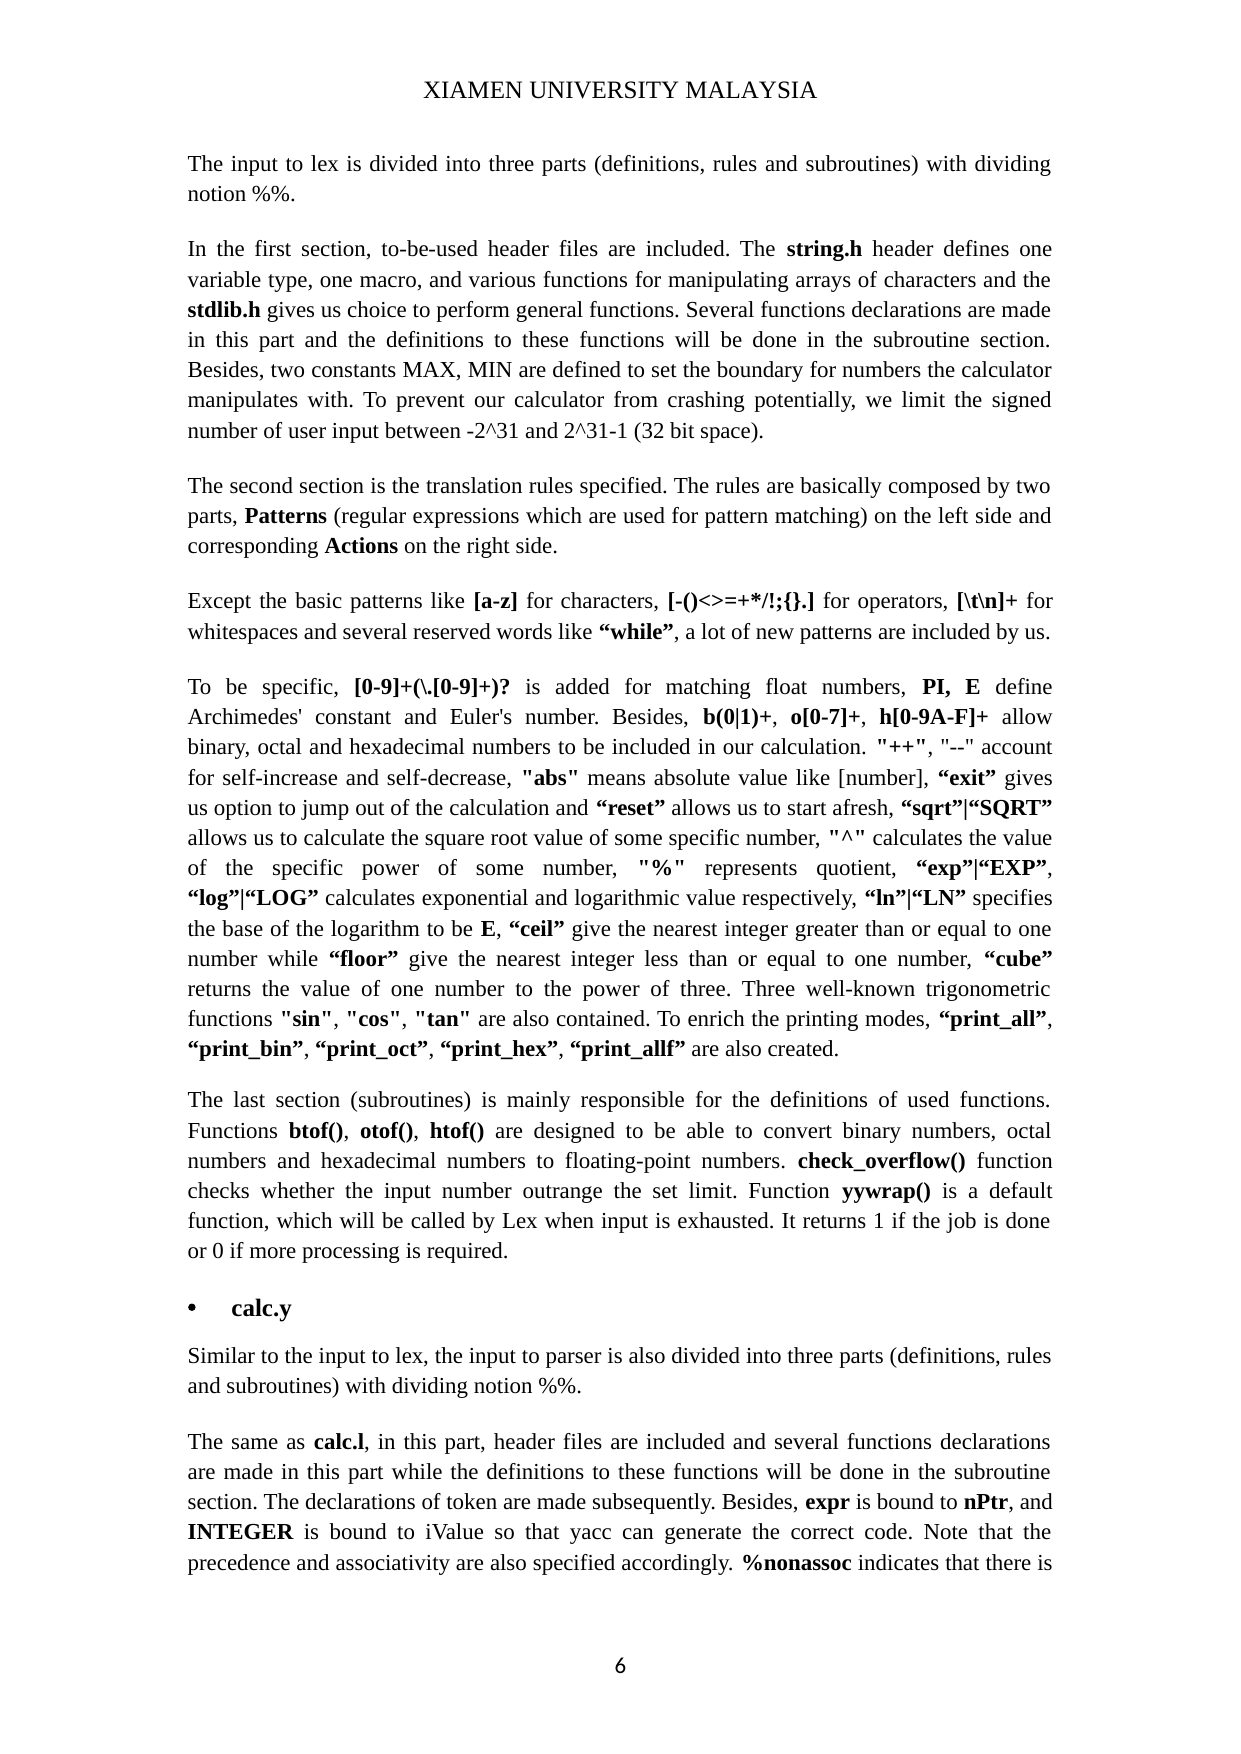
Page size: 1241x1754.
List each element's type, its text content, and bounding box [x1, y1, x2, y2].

text Except the basic patterns like [a-z] for characters, [-()<>=+*/!;{}.] for operators, [\t\n]+ for whitespaces and several reserved words like “while”, a lot of new patterns are included by us. [187, 587, 1053, 644]
list calc.y [187, 1293, 1053, 1321]
text In the first section, to-be-used header files are included. The string.h header defines one variable type, one macro, and various functions for manipulating arrays of characters and the stdlib.h gives us choice to perform general functions. Several functions declarations are made in this part and the definitions to these functions will be done in the subroutine section. Besides, two constants MAX, MIN are defined to set the boundary for numbers the calculator manipulates with. To prevent our calculator from crashing potentially, we limit the signed number of user input between -2^31 and 2^31-1 (32 bit space). [187, 235, 1053, 443]
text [187, 1428, 1053, 1575]
text The last section (subroutines) is mainly responsible for the definitions of used functions. Functions btof(), otof(), htof() are designed to be able to convert binary numbers, octal numbers and hexadecimal numbers to floating-point numbers. check_overflow() function checks whether the input number outrange the set limit. Function yywrap() is a default function, which will be called by Lex when input is exhausted. It returns 1 if the job is done or 0 if more processing is required. [187, 1086, 1053, 1264]
text The input to lex is divided into three parts (definitions, rules and subroutines) with dividing notion %%. [187, 150, 1053, 207]
text Similar to the input to lex, the input to parser is also divided into three parts (definitions, rules and subroutines) with dividing notion %%. [187, 1342, 1053, 1399]
text The second section is the translation rules specified. The rules are basically composed by two parts, Patterns (regular expressions which are used for pattern matching) on the left side and corresponding Actions on the right side. [187, 472, 1053, 559]
text To be specific, [0-9]+(\.[0-9]+)? is added for matching float numbers, PI, E define Archimedes' constant and Euler's number. Besides, b(0|1)+, o[0-7]+, h[0-9A-F]+ allow binary, octal and hexadecimal numbers to be included in our calculation. "++", "--" account for self-increase and self-decrease, "abs" means absolute value like [number], “exit” gives us option to jump out of the calculation and “reset” allows us to start afresh, “sqrt”|“SQRT” allows us to calculate the square root value of some specific number, "^" calculates the value of the specific power of some number, "%" represents quotient, “exp”|“EXP”, “log”|“LOG” calculates exponential and logarithmic value respectively, “ln”|“LN” specifies the base of the logarithm to be E, “ceil” give the nearest integer greater than or equal to one number while “floor” give the nearest integer less than or equal to one number, “cube” returns the value of one number to the power of three. Three well-known trigonometric functions "sin", "cos", "tan" are also contained. To enrich the printing modes, “print_all”, “print_bin”, “print_oct”, “print_hex”, “print_allf” are also created. [187, 673, 1053, 1062]
